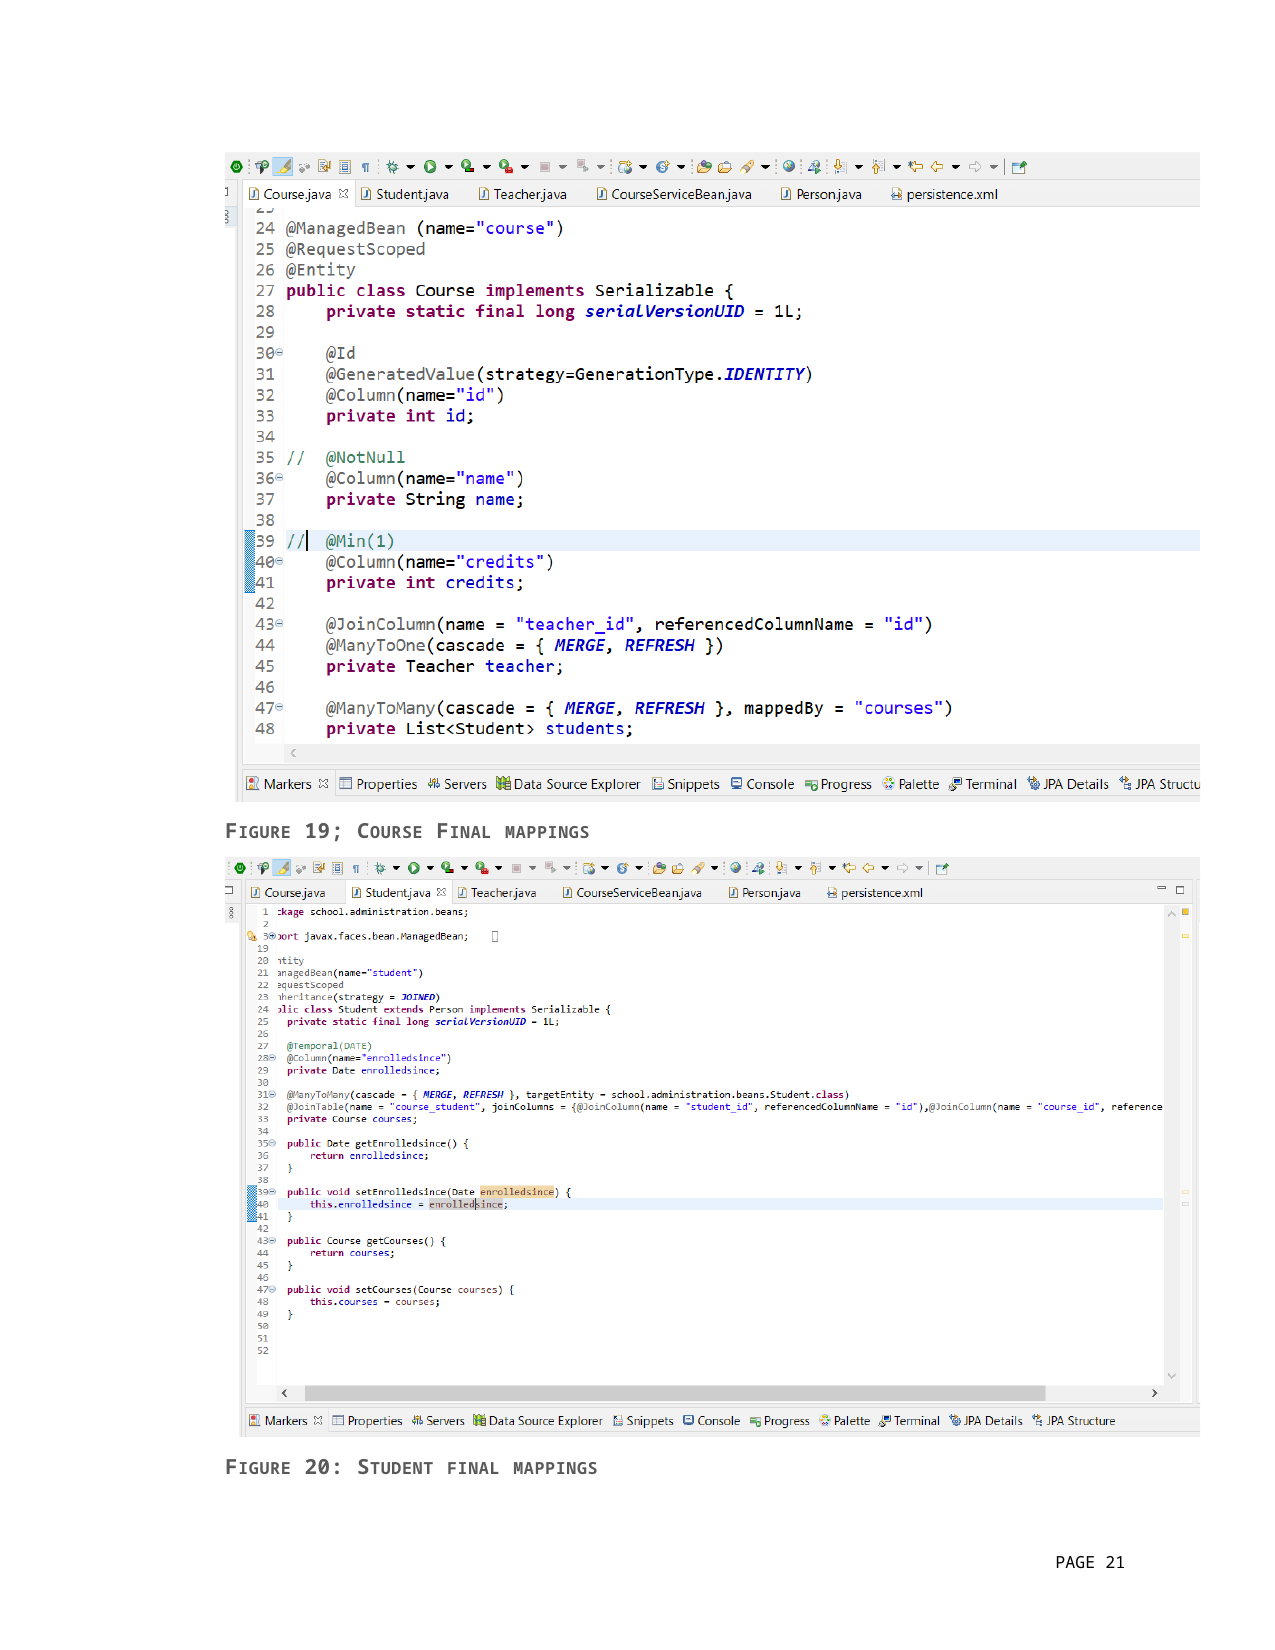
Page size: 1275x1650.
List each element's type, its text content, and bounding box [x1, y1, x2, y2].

picture [225, 857, 1200, 1437]
picture [225, 150, 1200, 802]
text Figure 19; Course Final mappings [150, 816, 1125, 845]
text Figure 20: Student final mappings [150, 1452, 1125, 1480]
